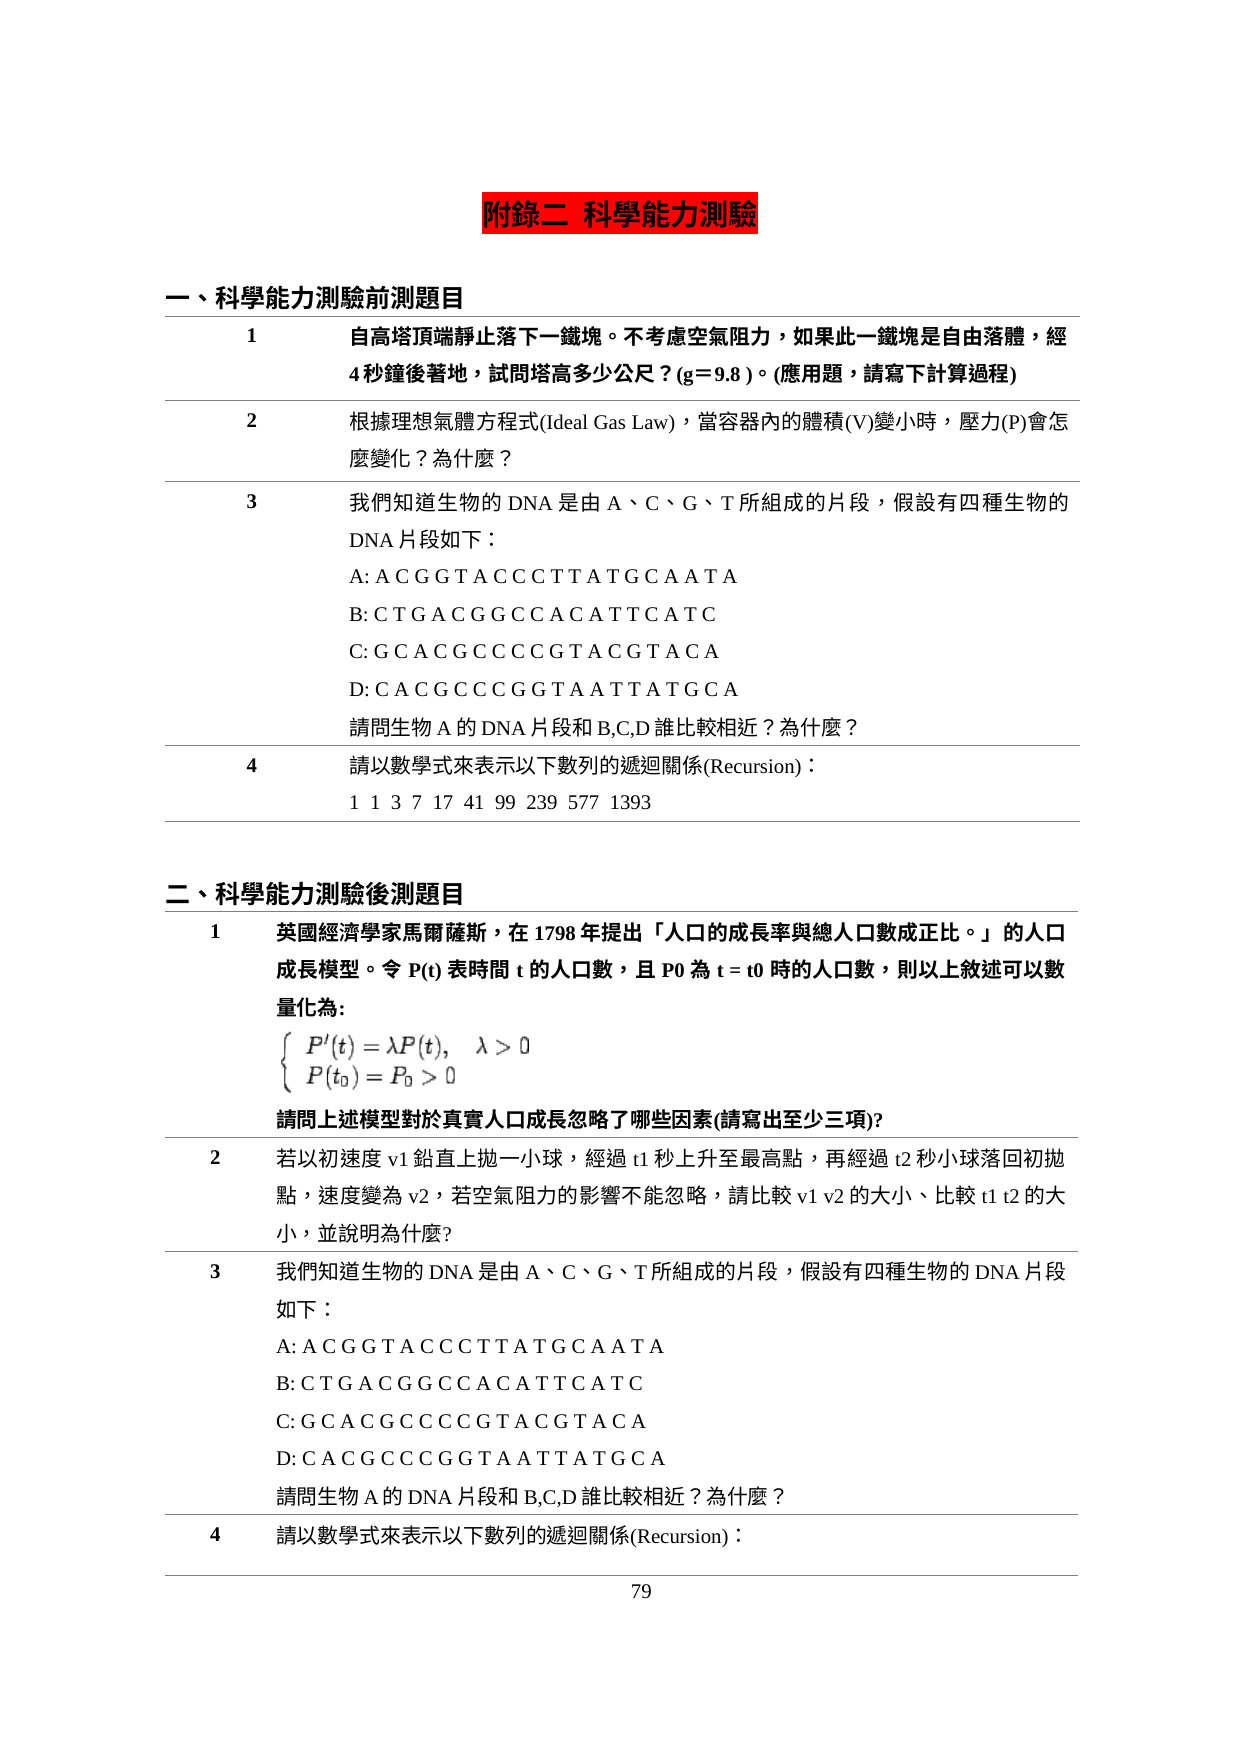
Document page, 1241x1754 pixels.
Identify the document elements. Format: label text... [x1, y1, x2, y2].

text 二、科學能力測驗後測題目 [165, 874, 1075, 911]
text 一、科學能力測驗前測題目 [165, 278, 1075, 316]
table_cell 3 [165, 1252, 264, 1514]
table_cell 3 [165, 482, 338, 745]
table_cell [265, 1515, 1078, 1574]
table_header 1 [165, 317, 338, 400]
table_cell 我們知道生物的DNA是由A、C、G、T所組成的片段，假設有四種生物的DNA片段如下： A: A C G G T A C C C T T A T G C A A T A B: C T G A C G G C C A C A T T C A T C C: G C A C G C C C C G T A C G T A C A D: C A C G C C C G G T A A T T A T G C A 請問生物A的DNA片段和B,C,D誰比較相近？為什麼？ [265, 1252, 1078, 1514]
table_cell 2 [165, 401, 338, 481]
title 附錄二 科學能力測驗 [165, 176, 1075, 251]
table_cell 2 [165, 1138, 264, 1251]
table_header 英國經濟學家馬爾薩斯，在1798年提出「人口的成長率與總人口數成正比。」的人口成長模型。令 P(t) 表時間 t 的人口數，且 P0 為 t = t0 時的人口數，則以上敘述可以數量化為: 請問上述模型對於真實人口成長忽略了哪些因素(請寫出至少三項)? [265, 912, 1078, 1137]
table_cell 根據理想氣體方程式(Ideal Gas Law)，當容器內的體積(V)變小時，壓力(P)會怎麼變化？為什麼？ [338, 401, 1080, 481]
table_header 1 [165, 912, 264, 1137]
table_header 自高塔頂端靜止落下一鐵塊。不考慮空氣阻力，如果此一鐵塊是自由落體，經4秒鐘後著地，試問塔高多少公尺？(g＝9.8 )。(應用題，請寫下計算過程) [338, 317, 1080, 400]
table_cell 若以初速度v1鉛直上拋一小球，經過t1秒上升至最高點，再經過t2秒小球落回初拋點，速度變為v2，若空氣阻力的影響不能忽略，請比較v1 v2的大小、比較t1 t2的大小，並說明為什麼? [265, 1138, 1078, 1251]
table_cell 我們知道生物的DNA是由A、C、G、T所組成的片段，假設有四種生物的DNA片段如下： A: A C G G T A C C C T T A T G C A A T A B: C T G A C G G C C A C A T T C A T C C: G C A C G C C C C G T A C G T A C A D: C A C G C C C G G T A A T T A T G C A 請問生物A的DNA片段和B,C,D誰比較相近？為什麼？ [338, 482, 1080, 745]
picture [281, 1025, 529, 1095]
table_cell 4 [165, 1515, 264, 1574]
table_cell 4 [165, 746, 338, 821]
table_cell 請以數學式來表示以下數列的遞迴關係(Recursion)： 1 1 3 7 17 41 99 239 577 1393 [338, 746, 1080, 821]
